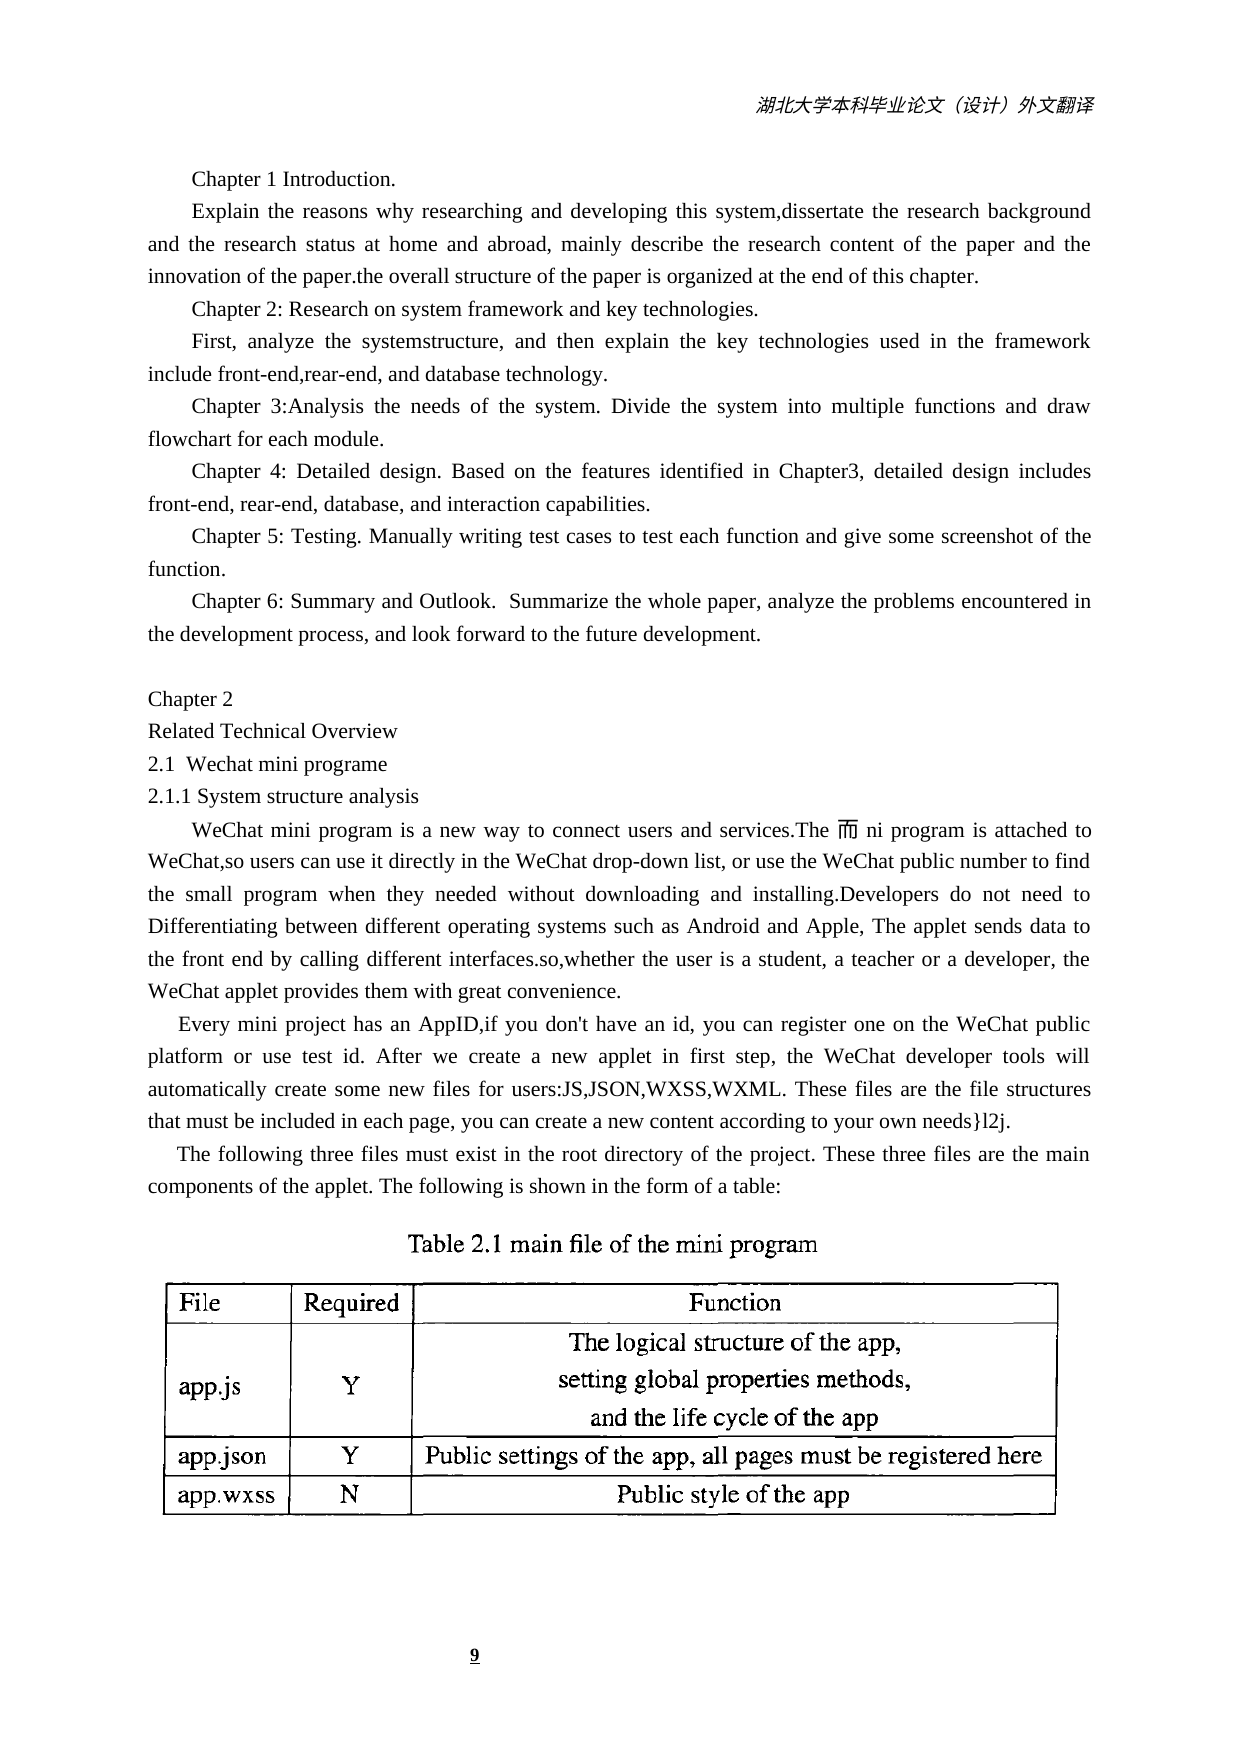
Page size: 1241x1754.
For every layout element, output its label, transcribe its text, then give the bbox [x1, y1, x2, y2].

text Chapter 2: Research on system framework and key technologies. [148, 292, 1093, 324]
text 2.1 Wechat mini programe [148, 747, 1093, 779]
text 2.1.1 System structure analysis [148, 779, 1093, 812]
text Every mini project has an AppID,if you don't have an id, you can register one on the WeChat public platform or use test id. After we create a new applet in first step, the WeChat developer tools will automatically create some new files for users:JS,JSON,WXSS,WXML. These files are the file structures that must be included in each page, you can create a new content according to your own needs}l2j. [148, 1007, 1093, 1137]
text Chapter 3:Analysis the needs of the system. Divide the system into multiple functions and draw flowchart for each module. [148, 389, 1093, 454]
text The following three files must exist in the root directory of the project. These three files are the main components of the applet. The following is shown in the form of a table: [148, 1137, 1093, 1202]
text WeChat mini program is a new way to connect users and services.The而ni program is attached to WeChat,so users can use it directly in the WeChat drop-down list, or use the WeChat public number to find the small program when they needed without downloading and installing.Developers do not need to Differentiating between different operating systems such as Android and Apple, The applet sends data to the front end by calling different interfaces.so,whether the user is a student, a teacher or a developer, the WeChat applet provides them with great convenience. [148, 812, 1093, 1007]
text Chapter 6: Summary and Outlook. Summarize the whole paper, analyze the problems encountered in the development process, and look forward to the future development. [148, 584, 1093, 649]
text Related Technical Overview [148, 714, 1093, 747]
text Chapter 2 [148, 682, 1093, 714]
text Chapter 4: Detailed design. Based on the features identified in Chapter3, detailed design includes front-end, rear-end, database, and interaction capabilities. [148, 454, 1093, 519]
text Explain the reasons why researching and developing this system,dissertate the research background and the research status at home and abroad, mainly describe the research content of the paper and the innovation of the paper.the overall structure of the paper is organized at the end of this chapter. [148, 194, 1093, 292]
picture [147, 1202, 1092, 1538]
text Chapter 1 Introduction. [148, 162, 1093, 194]
text First, analyze the systemstructure, and then explain the key technologies used in the framework include front-end,rear-end, and database technology. [148, 324, 1093, 389]
text Chapter 5: Testing. Manually writing test cases to test each function and give some screenshot of the function. [148, 519, 1093, 584]
